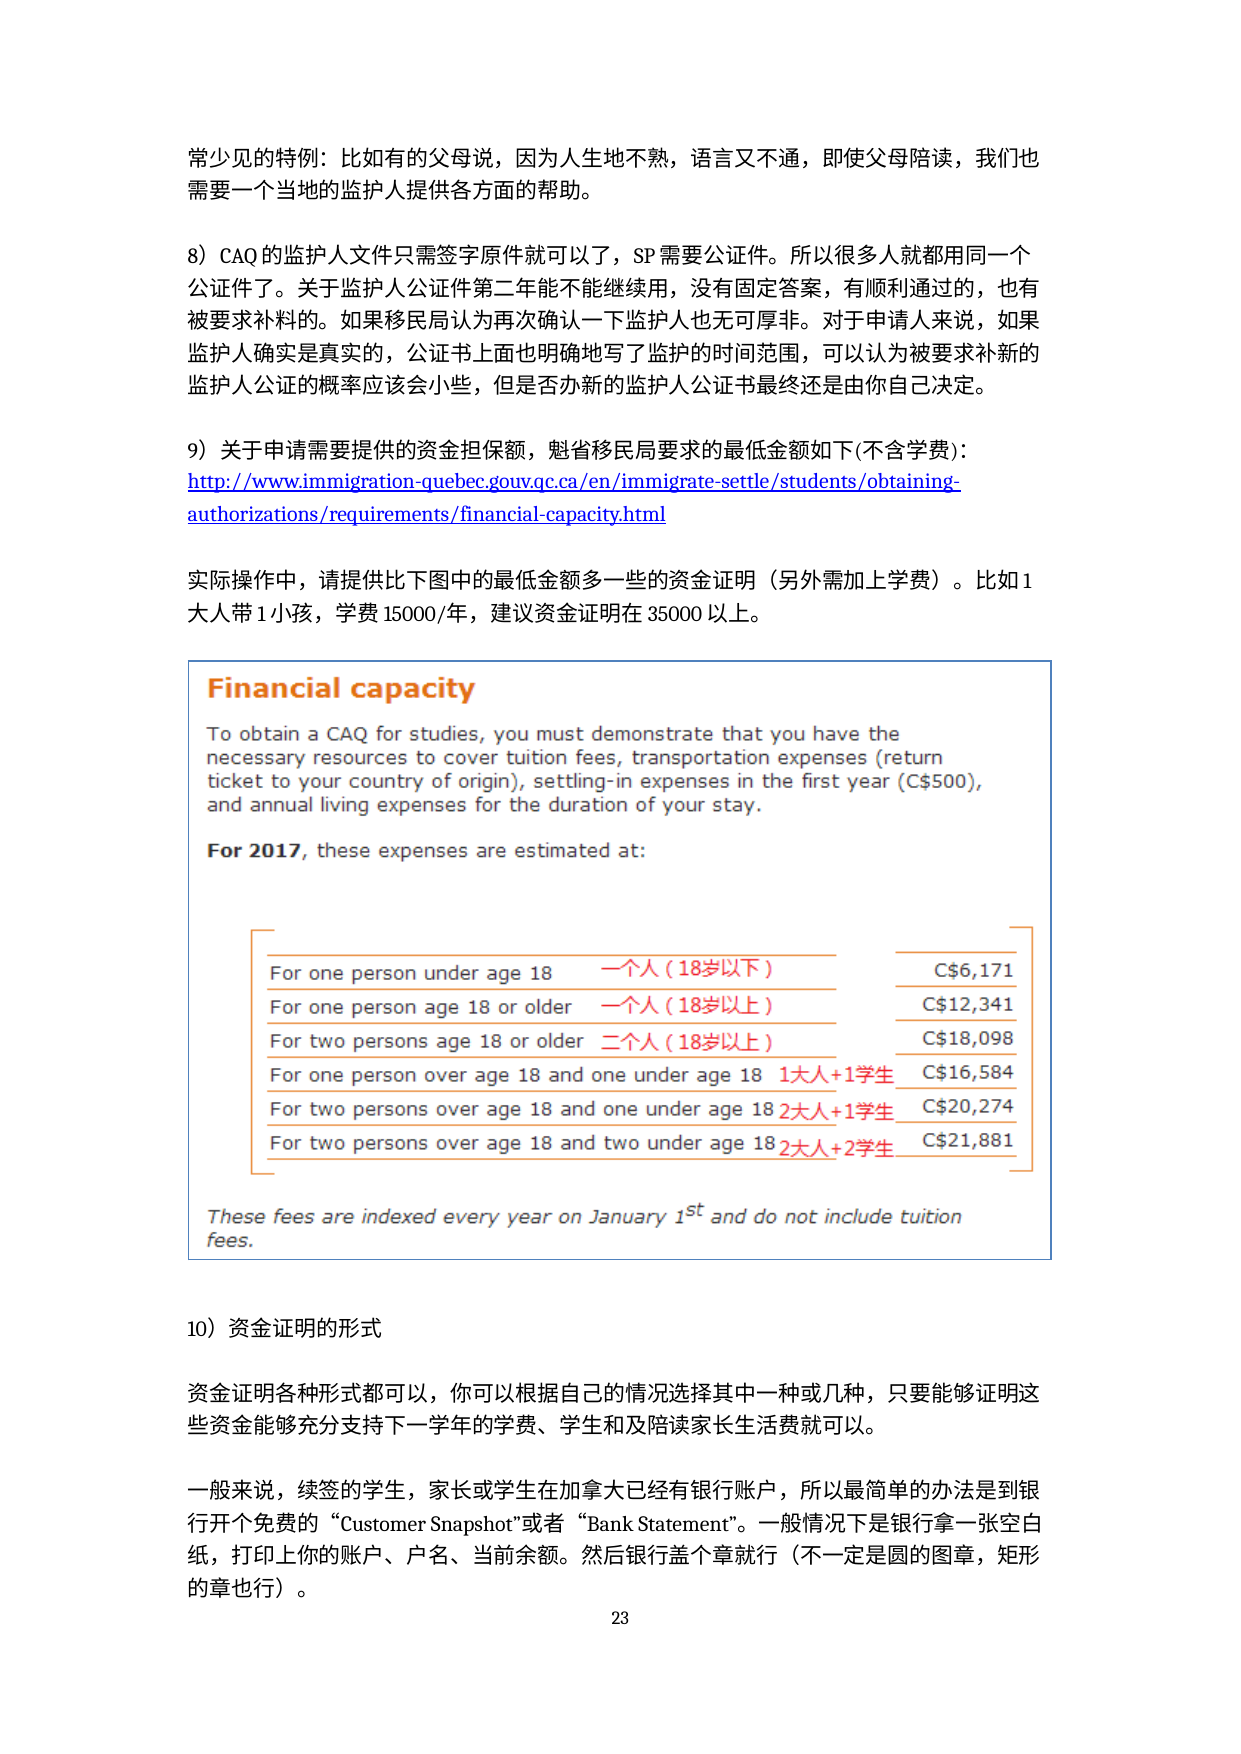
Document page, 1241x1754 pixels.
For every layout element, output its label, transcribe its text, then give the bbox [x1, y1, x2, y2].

text http://www.immigration-quebec.gouv.qc.ca/en/immigrate-settle/students/obtaining-authorizations/requirements/financial-capacity.html [187, 465, 1053, 530]
text 一般来说，续签的学生，家长或学生在加拿大已经有银行账户，所以最简单的办法是到银行开个免费的“Customer Snapshot”或者“Bank Statement”。一般情况下是银行拿一张空白纸，打印上你的账户、户名、当前余额。然后银行盖个章就行（不一定是圆的图章，矩形的章也行）。 [187, 1473, 1053, 1603]
text 8）CAQ的监护人文件只需签字原件就可以了，SP需要公证件。所以很多人就都用同一个公证件了。关于监护人公证件第二年能不能继续用，没有固定答案，有顺利通过的，也有被要求补料的。如果移民局认为再次确认一下监护人也无可厚非。对于申请人来说，如果监护人确实是真实的，公证书上面也明确地写了监护的时间范围，可以认为被要求补新的监护人公证的概率应该会小些，但是否办新的监护人公证书最终还是由你自己决定。 [187, 238, 1053, 400]
text 9）关于申请需要提供的资金担保额，魁省移民局要求的最低金额如下(不含学费)： [187, 433, 1053, 465]
text 实际操作中，请提供比下图中的最低金额多一些的资金证明（另外需加上学费）。比如1大人带1小孩，学费15000/年，建议资金证明在35000以上。 [187, 563, 1053, 628]
text 资金证明各种形式都可以，你可以根据自己的情况选择其中一种或几种，只要能够证明这些资金能够充分支持下一学年的学费、学生和及陪读家长生活费就可以。 [187, 1375, 1053, 1440]
text 10）资金证明的形式 [187, 1310, 1053, 1343]
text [187, 140, 1053, 205]
picture [189, 662, 1050, 1259]
